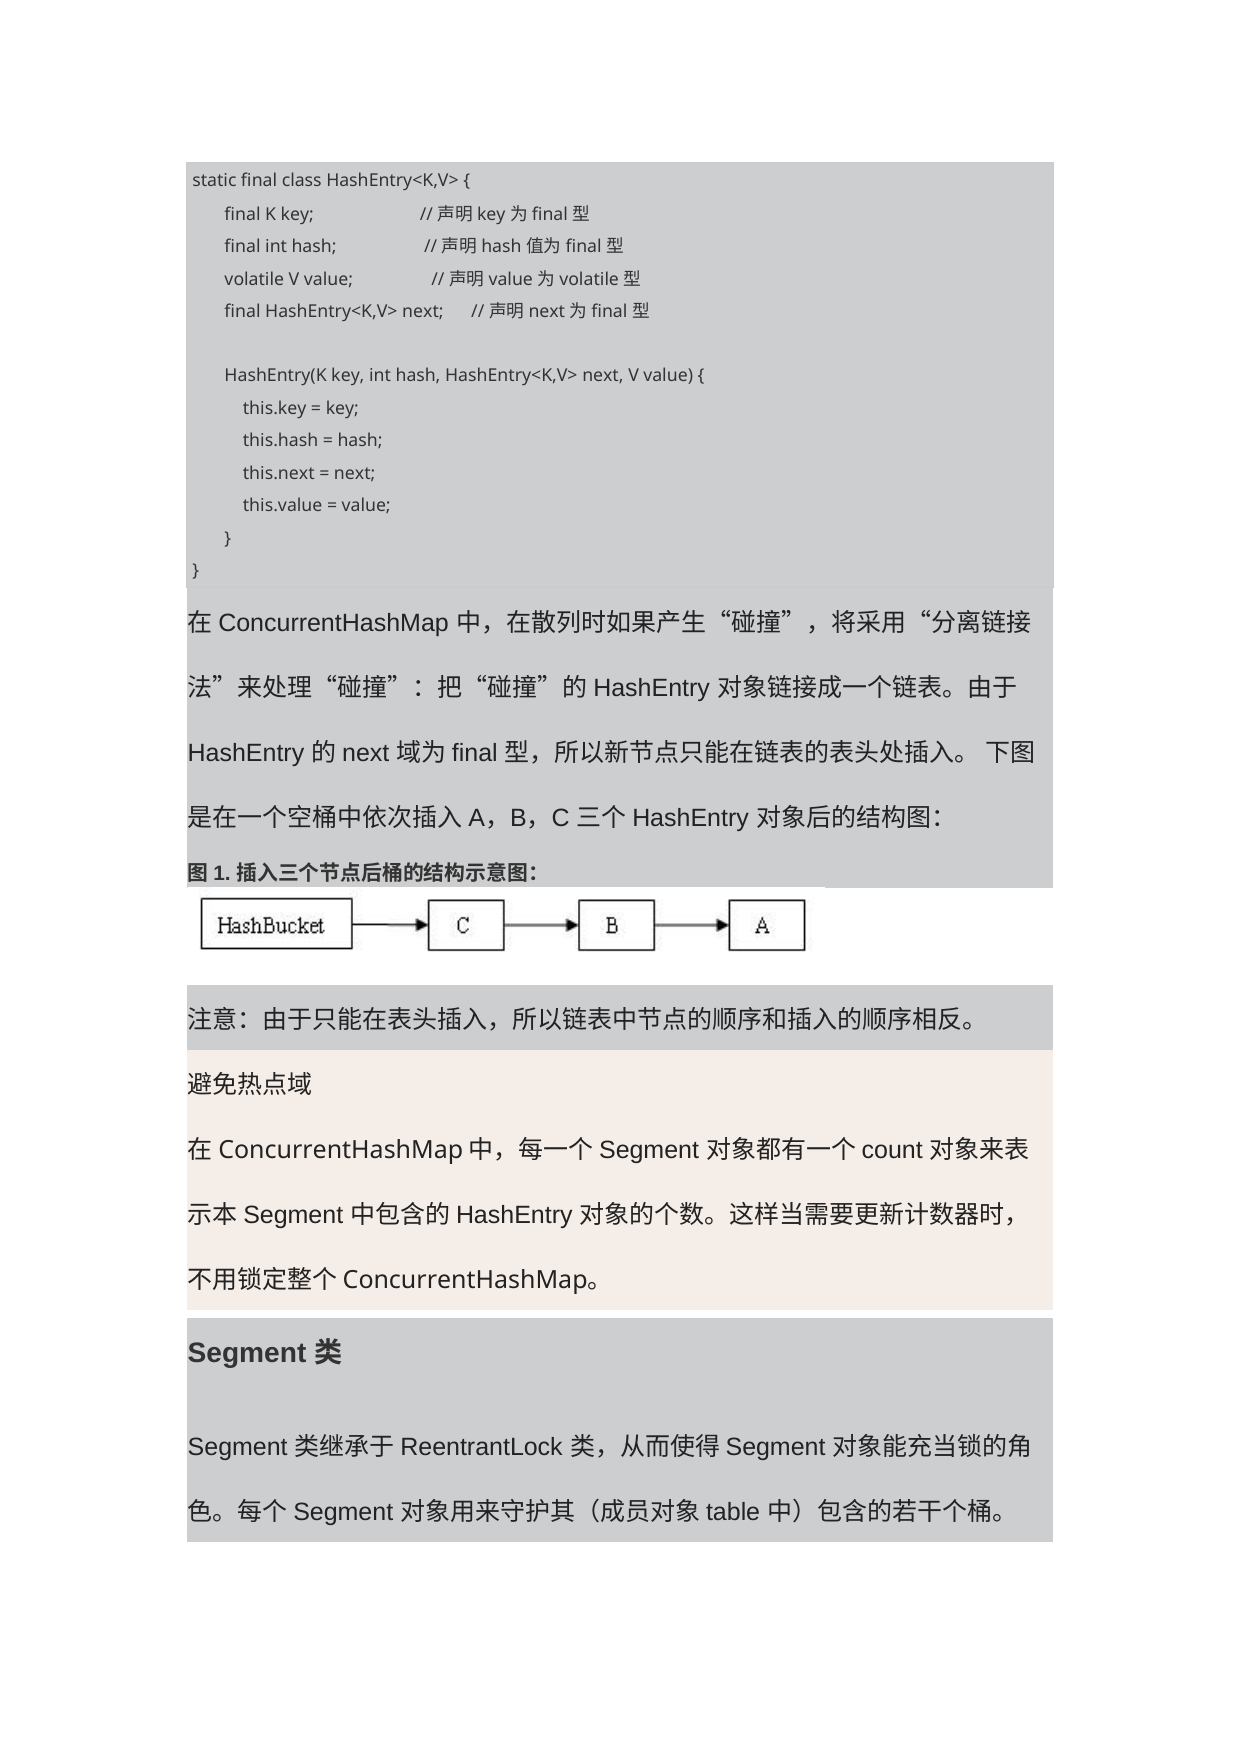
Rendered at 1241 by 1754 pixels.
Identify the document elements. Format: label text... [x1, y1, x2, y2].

text Segment 类继承于 ReentrantLock 类，从而使得 Segment 对象能充当锁的角色。每个 Segment 对象用来守护其（成员对象 table 中）包含的若干个桶。 [187, 1412, 1053, 1542]
subtitle Segment 类 [187, 1318, 1053, 1383]
text } [188, 552, 1053, 586]
text volatile V value; // 声明 value 为 volatile 型 [188, 261, 1053, 293]
text final K key; // 声明 key 为 final 型 [188, 196, 1053, 228]
text this.value = value; [188, 488, 1053, 521]
text final int hash; // 声明 hash 值为 final 型 [188, 228, 1053, 261]
text 避免热点域 [187, 1050, 1053, 1115]
text final HashEntry<K,V> next; // 声明 next 为 final 型 [188, 293, 1053, 326]
text 在 ConcurrentHashMap中，每一个 Segment 对象都有一个 count 对象来表示本 Segment 中包含的 HashEntry 对象的个数。这样当需要更新计数器时，不用锁定整个ConcurrentHashMap。 [187, 1115, 1053, 1310]
text } [188, 521, 1053, 552]
text HashEntry(K key, int hash, HashEntry<K,V> next, V value) { [188, 358, 1053, 391]
text this.key = key; [188, 391, 1053, 423]
subtitle 图 1. 插入三个节点后桶的结构示意图： [187, 855, 1053, 888]
text this.next = next; [188, 456, 1053, 488]
text 在 ConcurrentHashMap 中，在散列时如果产生“碰撞”，将采用“分离链接法”来处理“碰撞”：把“碰撞”的 HashEntry 对象链接成一个链表。由于 HashEntry 的 next 域为 final 型，所以新节点只能在链表的表头处插入。 下图是在一个空桶中依次插入 A，B，C 三个 HashEntry 对象后的结构图： [187, 588, 1053, 848]
picture [187, 887, 826, 964]
text static final class HashEntry<K,V> { [188, 164, 1053, 196]
text 注意：由于只能在表头插入，所以链表中节点的顺序和插入的顺序相反。 [187, 985, 1053, 1050]
text this.hash = hash; [188, 423, 1053, 456]
